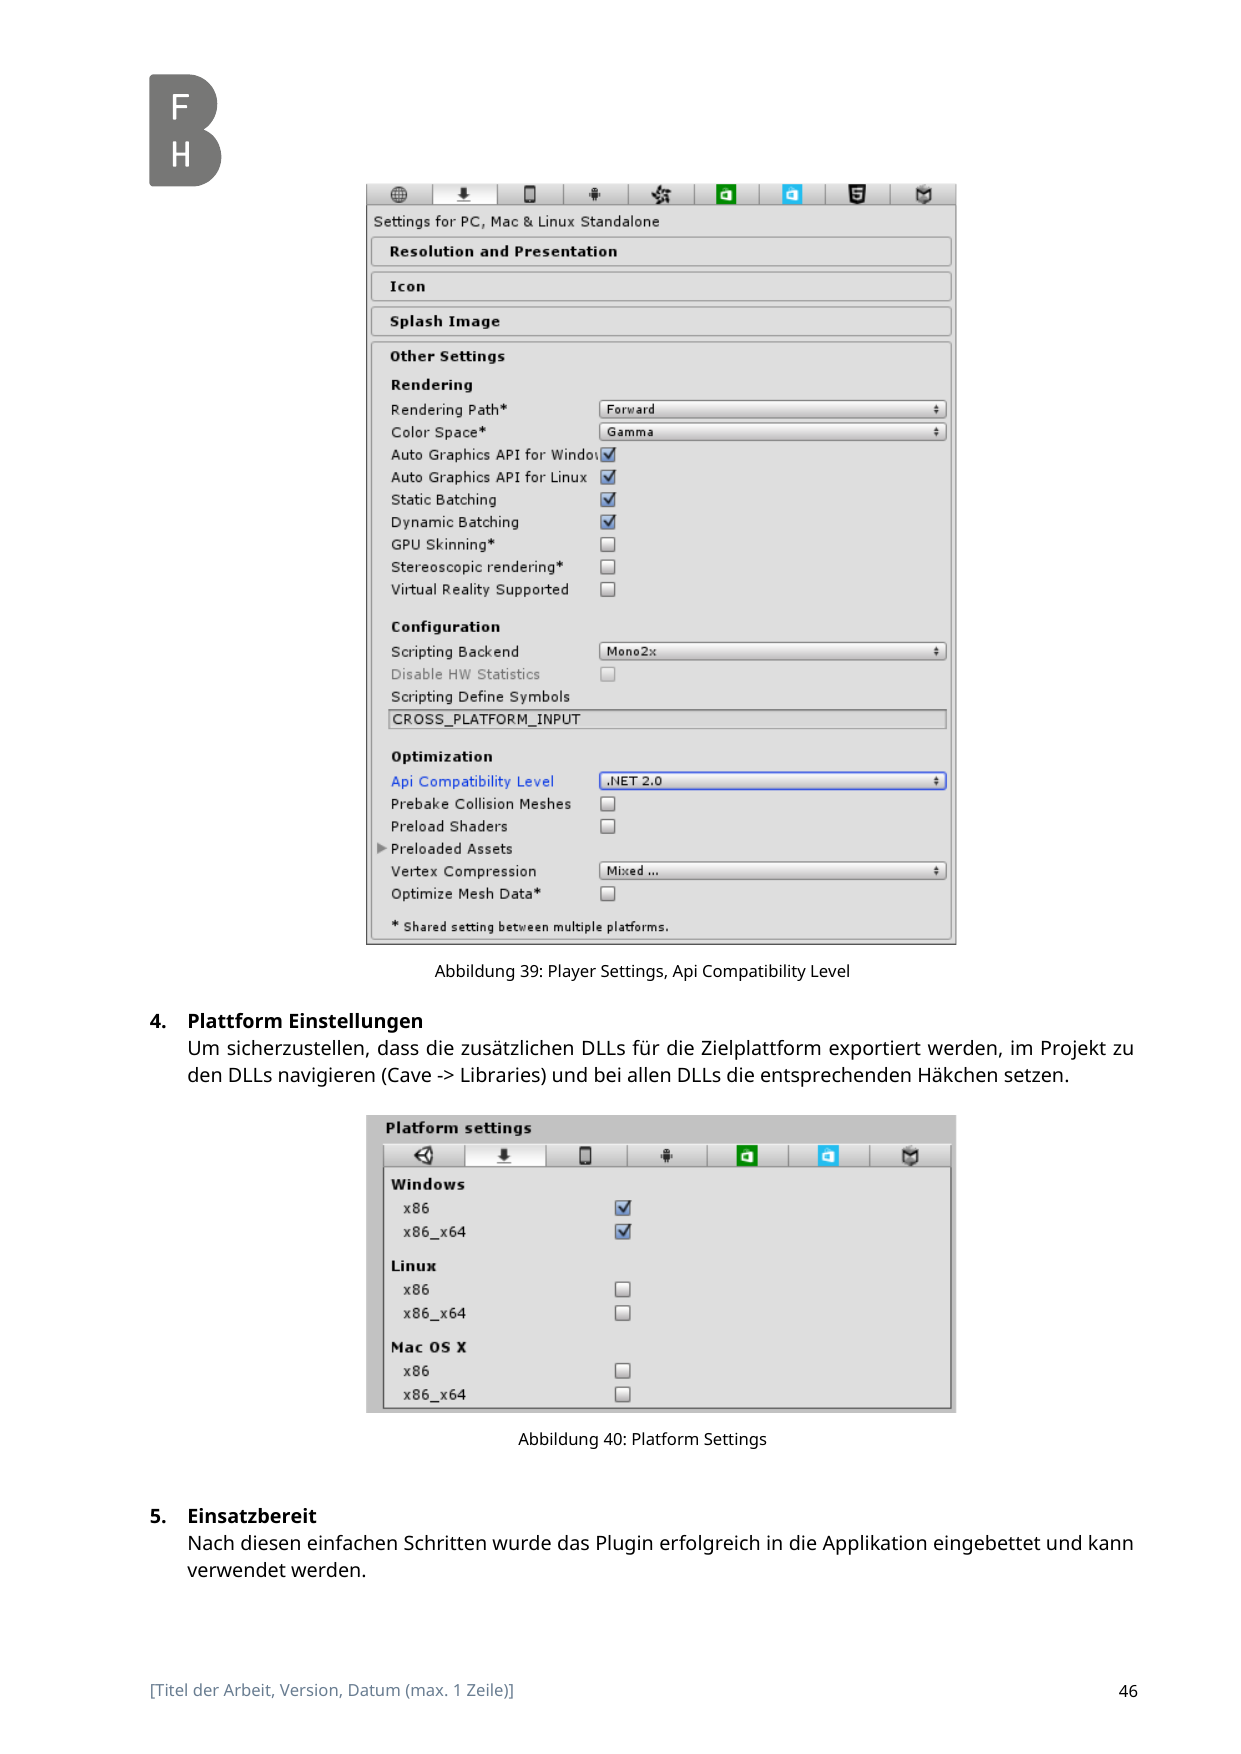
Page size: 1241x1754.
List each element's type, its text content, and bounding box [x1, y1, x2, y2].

text Abbildung : Platform Settings [149, 1425, 1136, 1450]
text Abbildung 39: Player Settings, Api Compatibility Level [149, 957, 1136, 982]
picture [366, 183, 957, 945]
list Nach diesen einfachen Schritten wurde das Plugin erfolgreich in die Applikation eingebettet und kann verwendet werden. [187, 1529, 1136, 1583]
list Um sicherzustellen, dass die zusätzlichen DLLs für die Zielplattform exportiert werden, im Projekt zu den DLLs navigieren (Cave -> Libraries) und bei allen DLLs die entsprechenden Häkchen setzen. [187, 1034, 1136, 1088]
list Plattform Einstellungen [149, 1007, 1136, 1034]
picture [366, 1115, 957, 1413]
list Einsatzbereit [149, 1502, 1136, 1529]
